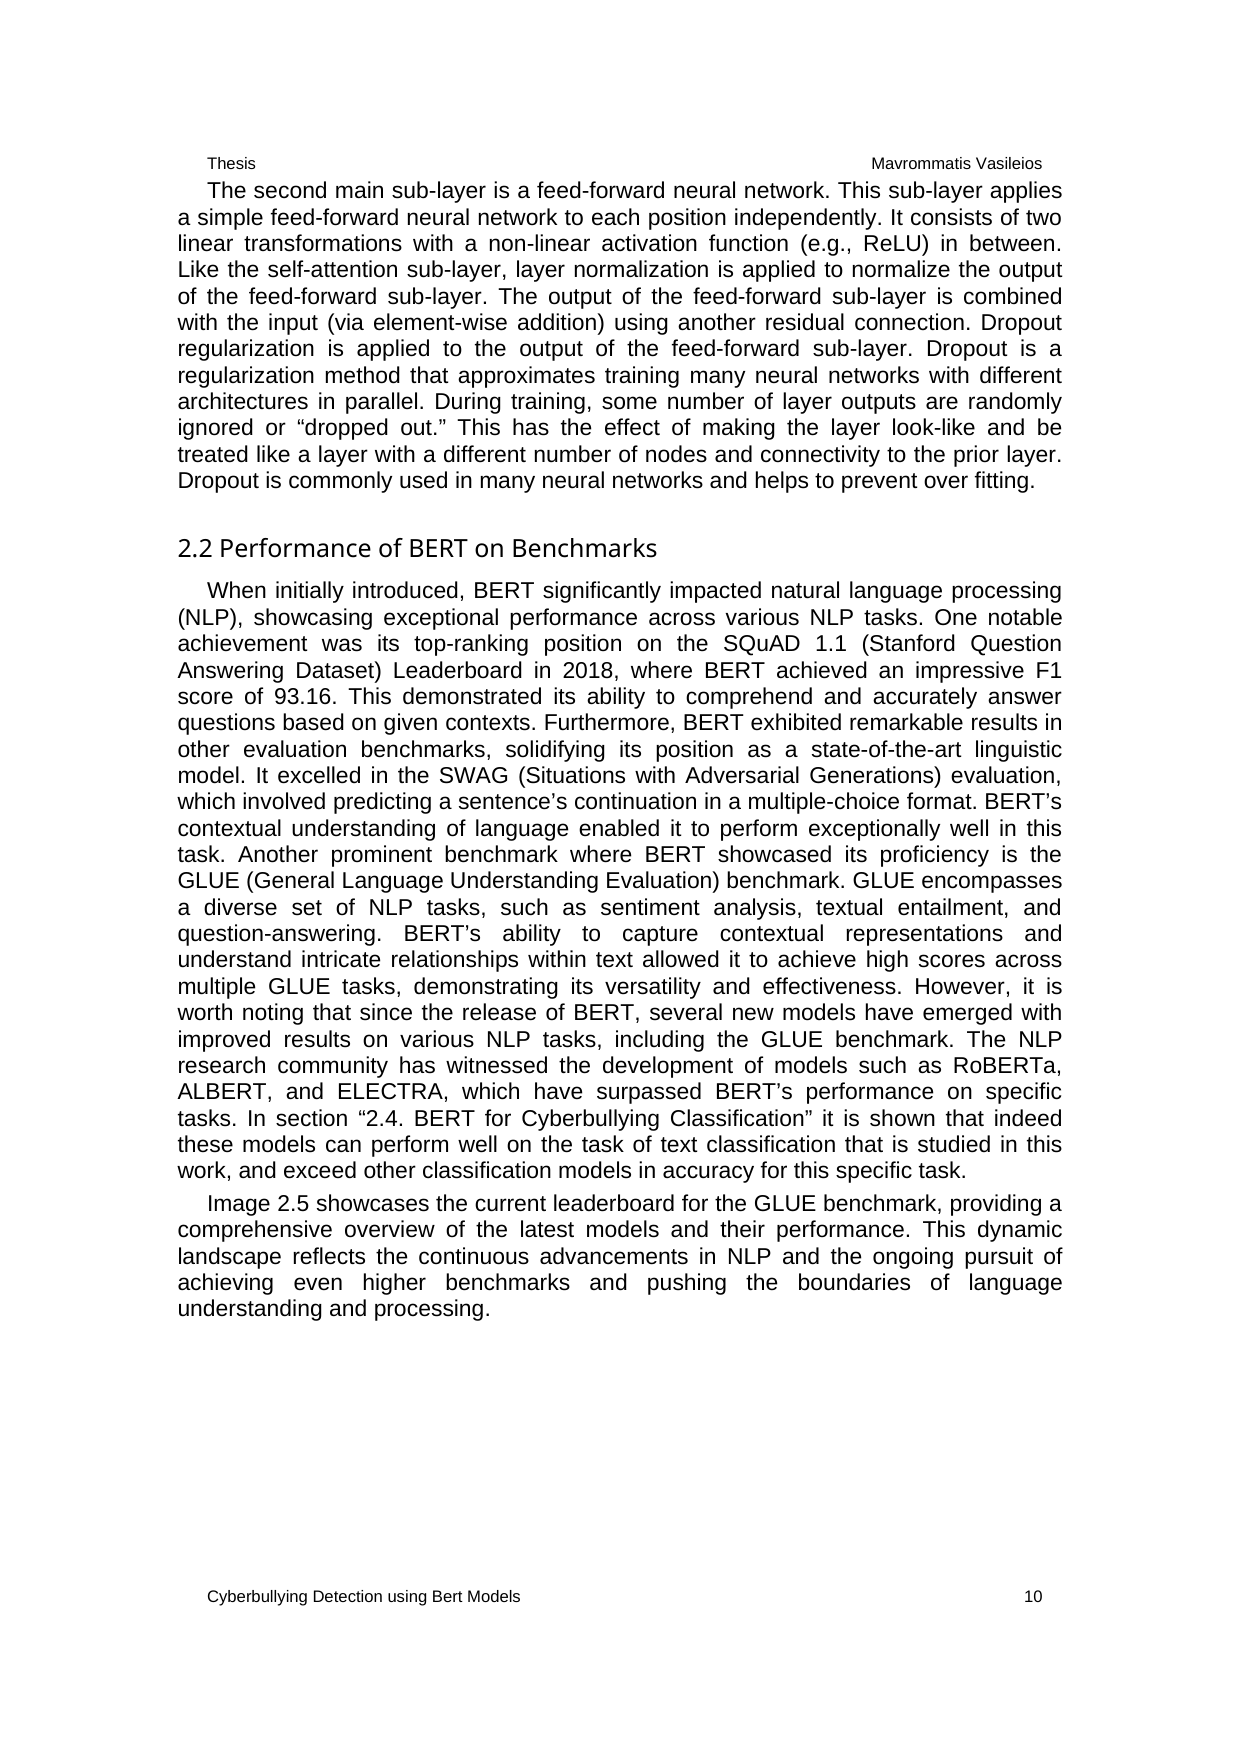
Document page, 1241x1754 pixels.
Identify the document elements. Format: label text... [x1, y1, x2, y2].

text The second main sub-layer is a feed-forward neural network. This sub-layer applies a simple feed-forward neural network to each position independently. It consists of two linear transformations with a non-linear activation function (e.g., ReLU) in between. Like the self-attention sub-layer, layer normalization is applied to normalize the output of the feed-forward sub-layer. The output of the feed-forward sub-layer is combined with the input (via element-wise addition) using another residual connection. Dropout regularization is applied to the output of the feed-forward sub-layer. Dropout is a regularization method that approximates training many neural networks with different architectures in parallel. During training, some number of layer outputs are randomly ignored or “dropped out.” This has the effect of making the layer look-like and be treated like a layer with a different number of nodes and connectivity to the prior layer. Dropout is commonly used in many neural networks and helps to prevent over fitting. [177, 177, 1063, 493]
text Image 2.5 showcases the current leaderboard for the GLUE benchmark, providing a comprehensive overview of the latest models and their performance. This dynamic landscape reflects the continuous advancements in NLP and the ongoing pursuit of achieving even higher benchmarks and pushing the boundaries of language understanding and processing. [177, 1190, 1063, 1322]
subtitle 2.2 Performance of BERT on Benchmarks [177, 531, 1063, 565]
text When initially introduced, BERT significantly impacted natural language processing (NLP), showcasing exceptional performance across various NLP tasks. One notable achievement was its top-ranking position on the SQuAD 1.1 (Stanford Question Answering Dataset) Leaderboard in 2018, where BERT achieved an impressive F1 score of 93.16. This demonstrated its ability to comprehend and accurately answer questions based on given contexts. Furthermore, BERT exhibited remarkable results in other evaluation benchmarks, solidifying its position as a state-of-the-art linguistic model. It excelled in the SWAG (Situations with Adversarial Generations) evaluation, which involved predicting a sentence’s continuation in a multiple-choice format. BERT’s contextual understanding of language enabled it to perform exceptionally well in this task. Another prominent benchmark where BERT showcased its proficiency is the GLUE (General Language Understanding Evaluation) benchmark. GLUE encompasses a diverse set of NLP tasks, such as sentiment analysis, textual entailment, and question-answering. BERT’s ability to capture contextual representations and understand intricate relationships within text allowed it to achieve high scores across multiple GLUE tasks, demonstrating its versatility and effectiveness. However, it is worth noting that since the release of BERT, several new models have emerged with improved results on various NLP tasks, including the GLUE benchmark. The NLP research community has witnessed the development of models such as RoBERTa, ALBERT, and ELECTRA, which have surpassed BERT’s performance on specific tasks. In section “2.4. BERT for Cyberbullying Classification” it is shown that indeed these models can perform well on the task of text classification that is studied in this work, and exceed other classification models in accuracy for this specific task. [177, 577, 1063, 1184]
